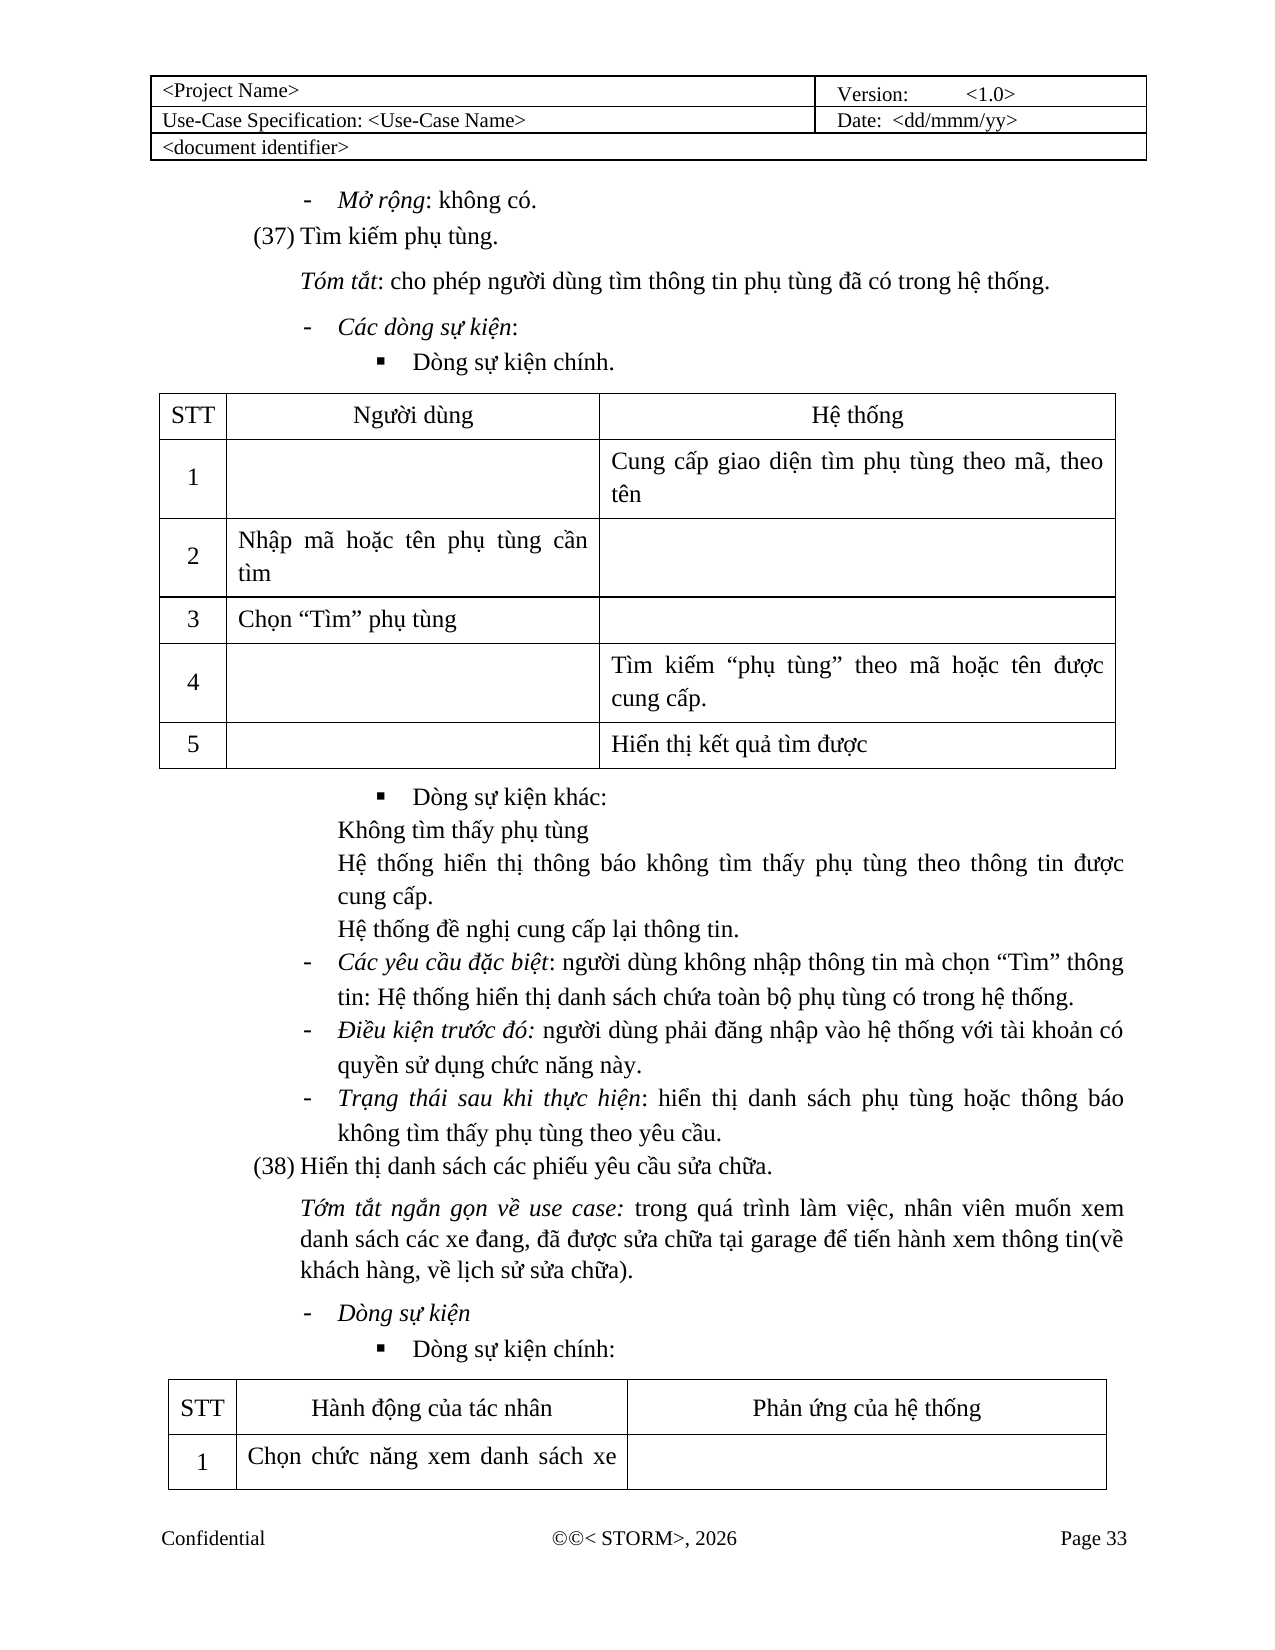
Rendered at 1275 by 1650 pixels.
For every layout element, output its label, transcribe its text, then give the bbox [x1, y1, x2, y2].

table_header Hệ thống [600, 394, 1115, 439]
table_cell 4 [160, 644, 226, 722]
list Hệ thống đề nghị cung cấp lại thông tin. [337, 914, 1125, 943]
table_cell [227, 644, 599, 722]
table_header Người dùng [227, 394, 599, 439]
table_header STT [169, 1380, 236, 1434]
list Điều kiện trước đó: người dùng phải đăng nhập vào hệ thống với tài khoản có quyền sử dụng chức năng này. [300, 1015, 1125, 1079]
table_cell Tìm kiếm “phụ tùng” theo mã hoặc tên được cung cấp. [600, 644, 1115, 722]
list Hệ thống hiển thị thông báo không tìm thấy phụ tùng theo thông tin được cung cấp. [337, 848, 1125, 910]
table_cell 2 [160, 519, 226, 596]
text Tớm tắt ngắn gọn về use case: trong quá trình làm việc, nhân viên muốn xem danh sách các xe đang, đã được sửa chữa tại garage để tiến hành xem thông tin(về khách hàng, về lịch sử sửa chữa). [300, 1193, 1125, 1283]
table_header Phản ứng của hệ thống [628, 1380, 1106, 1434]
list Tìm kiếm phụ tùng. [253, 221, 1125, 249]
list Dòng sự kiện chính. [375, 347, 1125, 376]
list Dòng sự kiện [300, 1298, 1125, 1329]
table_cell Chọn “Tìm” phụ tùng [227, 598, 599, 643]
text Tóm tắt: cho phép người dùng tìm thông tin phụ tùng đã có trong hệ thống. [300, 266, 1125, 295]
list Các dòng sự kiện: [300, 312, 1125, 343]
list Mở rộng: không có. [300, 185, 1125, 216]
table_cell 3 [160, 598, 226, 643]
list Các yêu cầu đặc biệt: người dùng không nhập thông tin mà chọn “Tìm” thông tin: Hệ thống hiển thị danh sách chứa toàn bộ phụ tùng có trong hệ thống. [300, 947, 1125, 1011]
list Không tìm thấy phụ tùng [337, 815, 1125, 844]
table_header Hành động của tác nhân [237, 1380, 627, 1434]
table_cell Nhập mã hoặc tên phụ tùng cần tìm [227, 519, 599, 596]
table_cell [600, 519, 1115, 596]
list Hiển thị danh sách các phiếu yêu cầu sửa chữa. [253, 1151, 1125, 1180]
table_cell 1 [160, 440, 226, 517]
table_cell Hiển thị kết quả tìm được [600, 723, 1115, 768]
table_cell [600, 598, 1115, 643]
table_cell Cung cấp giao diện tìm phụ tùng theo mã, theo tên [600, 440, 1115, 517]
table_header STT [160, 394, 226, 439]
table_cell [237, 1435, 627, 1489]
list Trạng thái sau khi thực hiện: hiển thị danh sách phụ tùng hoặc thông báo không tìm thấy phụ tùng theo yêu cầu. [300, 1083, 1125, 1147]
table_cell 5 [160, 723, 226, 768]
list Dòng sự kiện chính: [375, 1334, 1125, 1362]
table_cell [227, 723, 599, 768]
list Dòng sự kiện khác: [375, 782, 1125, 811]
table_cell [227, 440, 599, 517]
table_cell [628, 1435, 1106, 1489]
table_cell 1 [169, 1435, 236, 1489]
